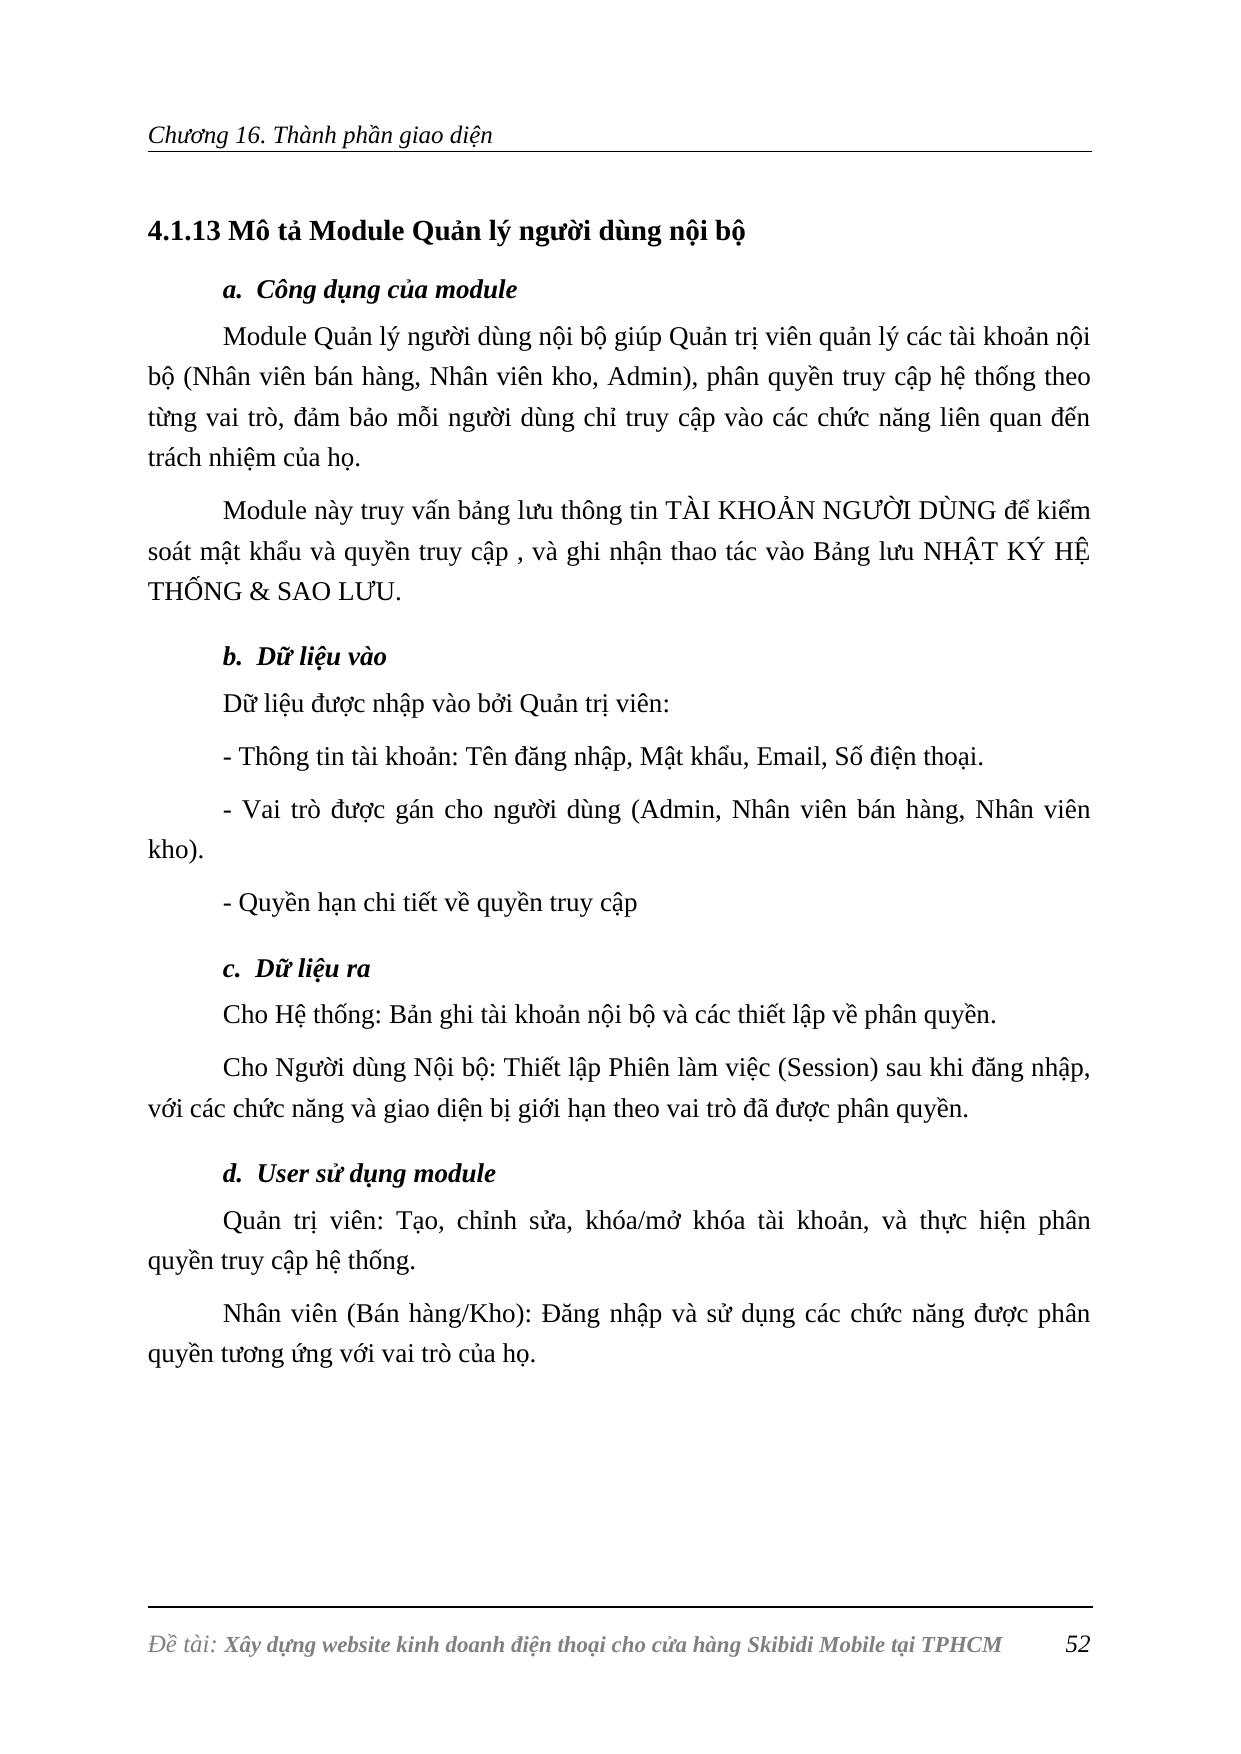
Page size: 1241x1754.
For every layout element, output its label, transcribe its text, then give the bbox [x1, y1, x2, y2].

text Nhân viên (Bán hàng/Kho): Đăng nhập và sử dụng các chức năng được phân quyền tương ứng với vai trò của họ. [148, 1297, 1092, 1369]
text Cho Hệ thống: Bản ghi tài khoản nội bộ và các thiết lập về phân quyền. [148, 998, 1092, 1029]
text - Thông tin tài khoản: Tên đăng nhập, Mật khẩu, Email, Số điện thoại. [148, 740, 1092, 771]
text Cho Người dùng Nội bộ: Thiết lập Phiên làm việc (Session) sau khi đăng nhập, với các chức năng và giao diện bị giới hạn theo vai trò đã được phân quyền. [148, 1051, 1092, 1123]
subtitle Dữ liệu ra [223, 952, 1092, 983]
text - Quyền hạn chi tiết về quyền truy cập [148, 886, 1092, 917]
subtitle Mô tả Module Quản lý người dùng nội bộ [148, 207, 1092, 248]
subtitle Dữ liệu vào [223, 641, 1092, 672]
text Module này truy vấn bảng lưu thông tin TÀI KHOẢN NGƯỜI DÙNG để kiểm soát mật khẩu và quyền truy cập , và ghi nhận thao tác vào Bảng lưu NHẬT KÝ HỆ THỐNG & SAO LƯU. [148, 494, 1092, 606]
text - Vai trò được gán cho người dùng (Admin, Nhân viên bán hàng, Nhân viên kho). [148, 793, 1092, 864]
text Quản trị viên: Tạo, chỉnh sửa, khóa/mở khóa tài khoản, và thực hiện phân quyền truy cập hệ thống. [148, 1204, 1092, 1275]
text Dữ liệu được nhập vào bởi Quản trị viên: [148, 687, 1092, 718]
subtitle User sử dụng module [223, 1157, 1092, 1188]
text Module Quản lý người dùng nội bộ giúp Quản trị viên quản lý các tài khoản nội bộ (Nhân viên bán hàng, Nhân viên kho, Admin), phân quyền truy cập hệ thống theo từng vai trò, đảm bảo mỗi người dùng chỉ truy cập vào các chức năng liên quan đến trách nhiệm của họ. [148, 320, 1092, 472]
subtitle Công dụng của module [223, 273, 1092, 304]
